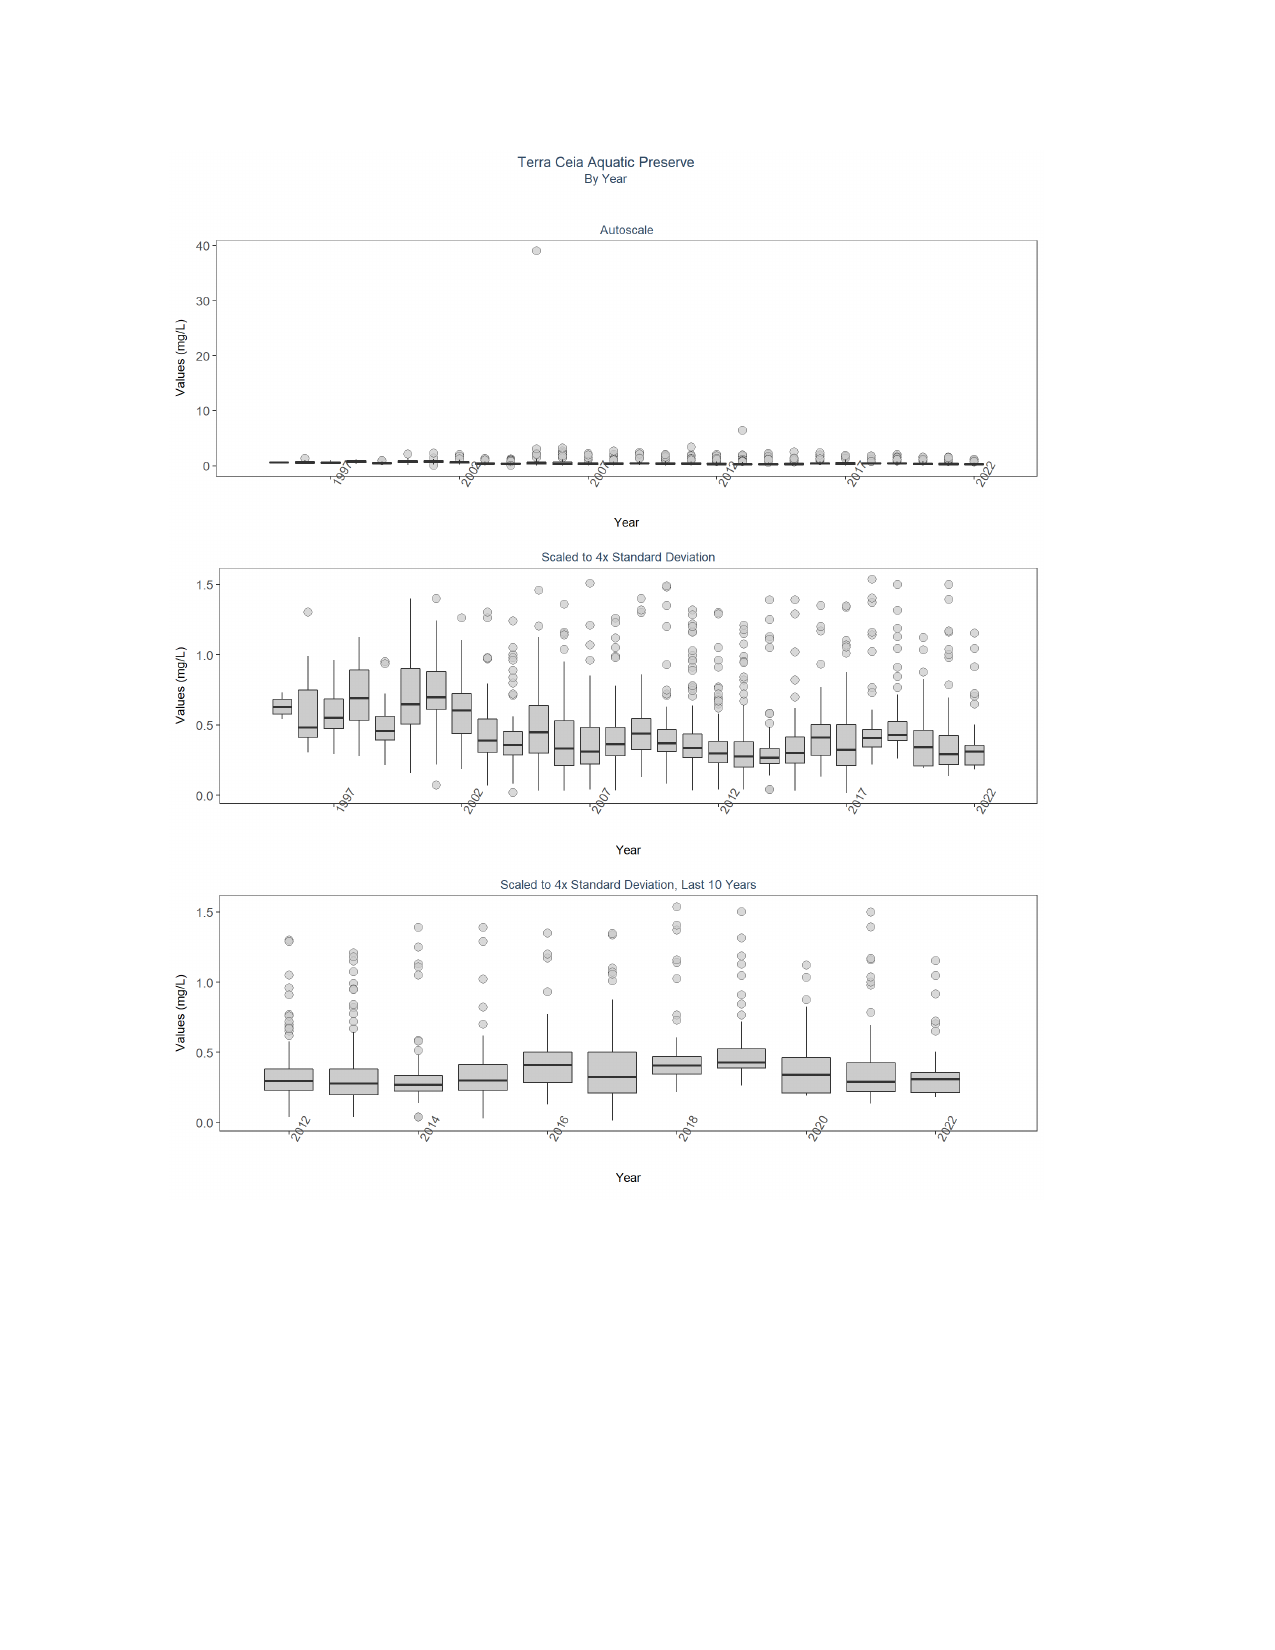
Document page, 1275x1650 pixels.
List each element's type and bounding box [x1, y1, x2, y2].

picture [168, 150, 1044, 1200]
